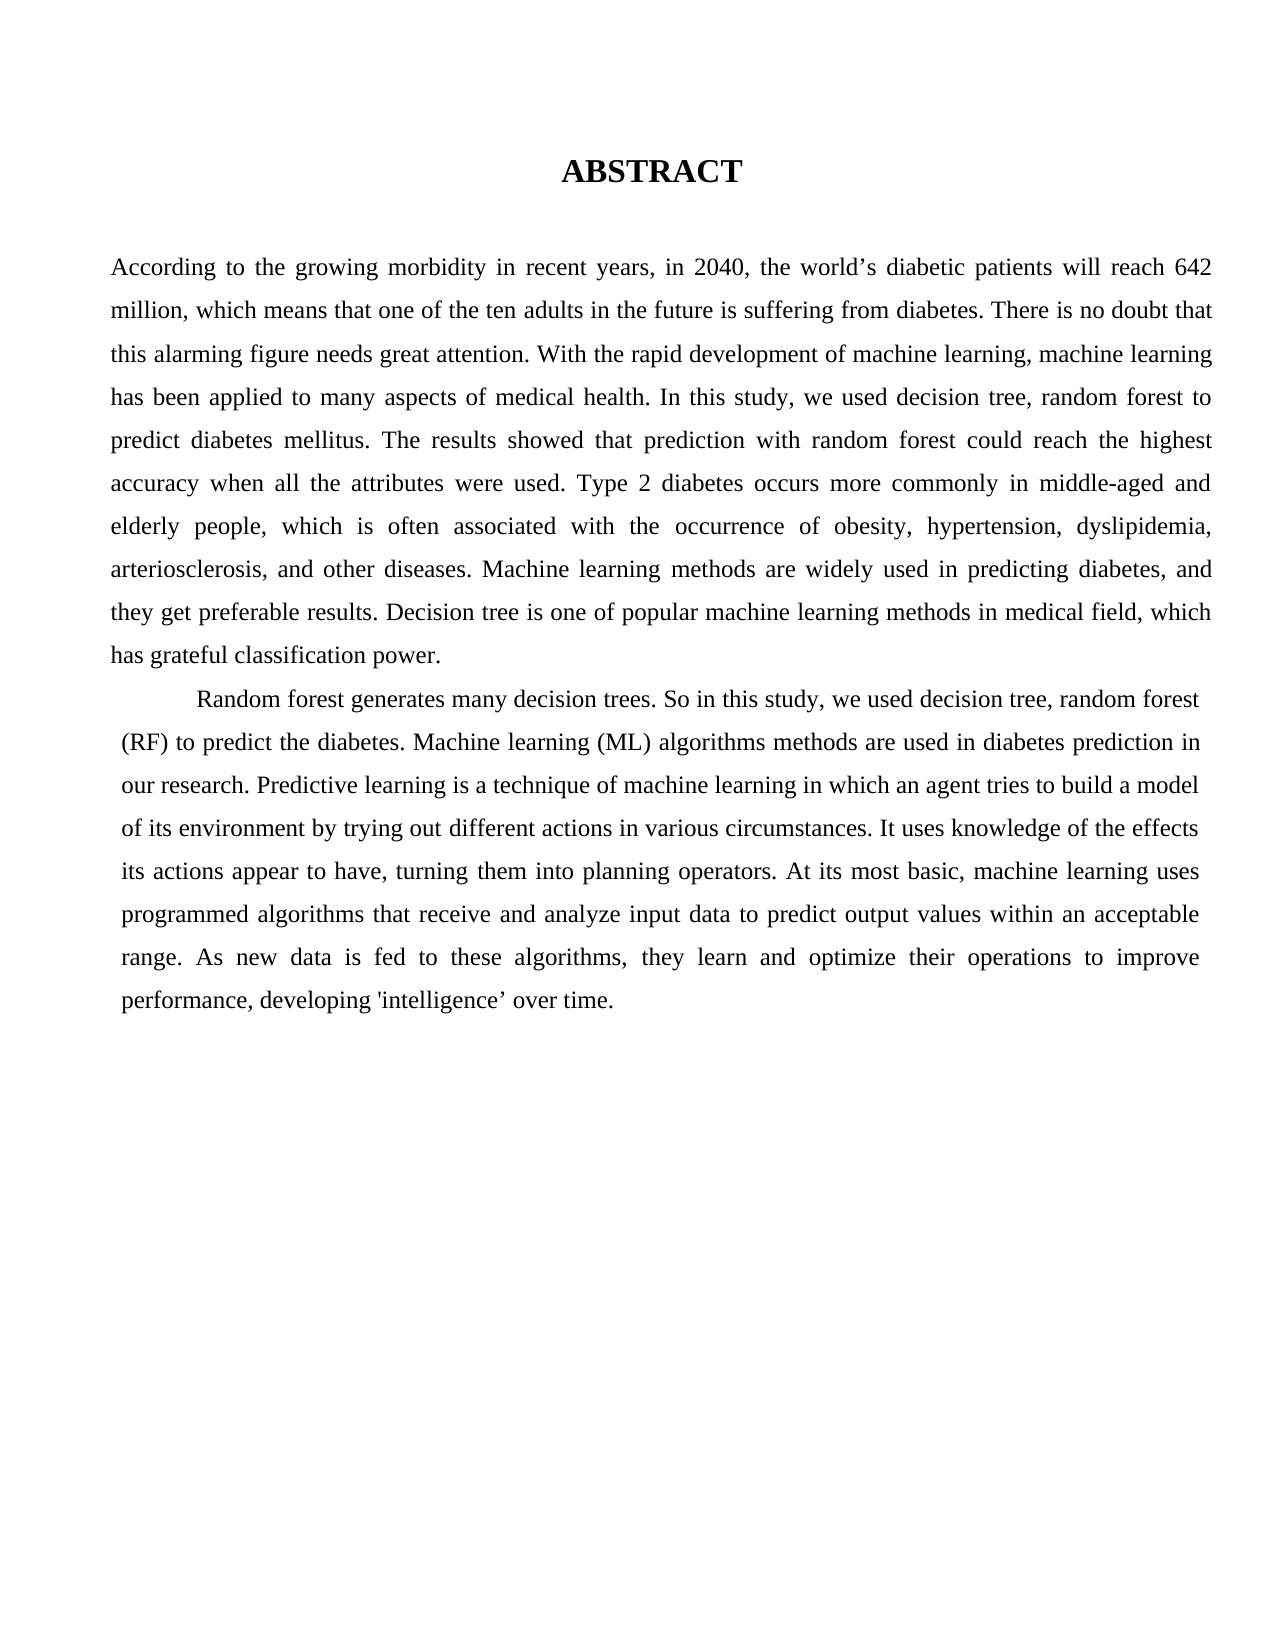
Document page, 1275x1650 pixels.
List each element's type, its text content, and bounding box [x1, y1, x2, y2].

text According to the growing morbidity in recent years, in 2040, the world’s diabetic patients will reach 642 million, which means that one of the ten adults in the future is suffering from diabetes. There is no doubt that this alarming figure needs great attention. With the rapid development of machine learning, machine learning has been applied to many aspects of medical health. In this study, we used decision tree, random forest to predict diabetes mellitus. The results showed that prediction with random forest could reach the highest accuracy when all the attributes were used. Type 2 diabetes occurs more commonly in middle-aged and elderly people, which is often associated with the occurrence of obesity, hypertension, dyslipidemia, arteriosclerosis, and other diseases. Machine learning methods are widely used in predicting diabetes, and they get preferable results. Decision tree is one of popular machine learning methods in medical field, which has grateful classification power. [110, 252, 1212, 669]
subtitle ABSTRACT [110, 152, 1032, 190]
text Random forest generates many decision trees. So in this study, we used decision tree, random forest (RF) to predict the diabetes. Machine learning (ML) algorithms methods are used in diabetes prediction in our research. Predictive learning is a technique of machine learning in which an agent tries to build a model of its environment by trying out different actions in various circumstances. It uses knowledge of the effects its actions appear to have, turning them into planning operators. At its most basic, machine learning uses programmed algorithms that receive and analyze input data to predict output values within an acceptable range. As new data is fed to these algorithms, they learn and optimize their operations to improve performance, developing 'intelligence’ over time. [121, 684, 1200, 1014]
